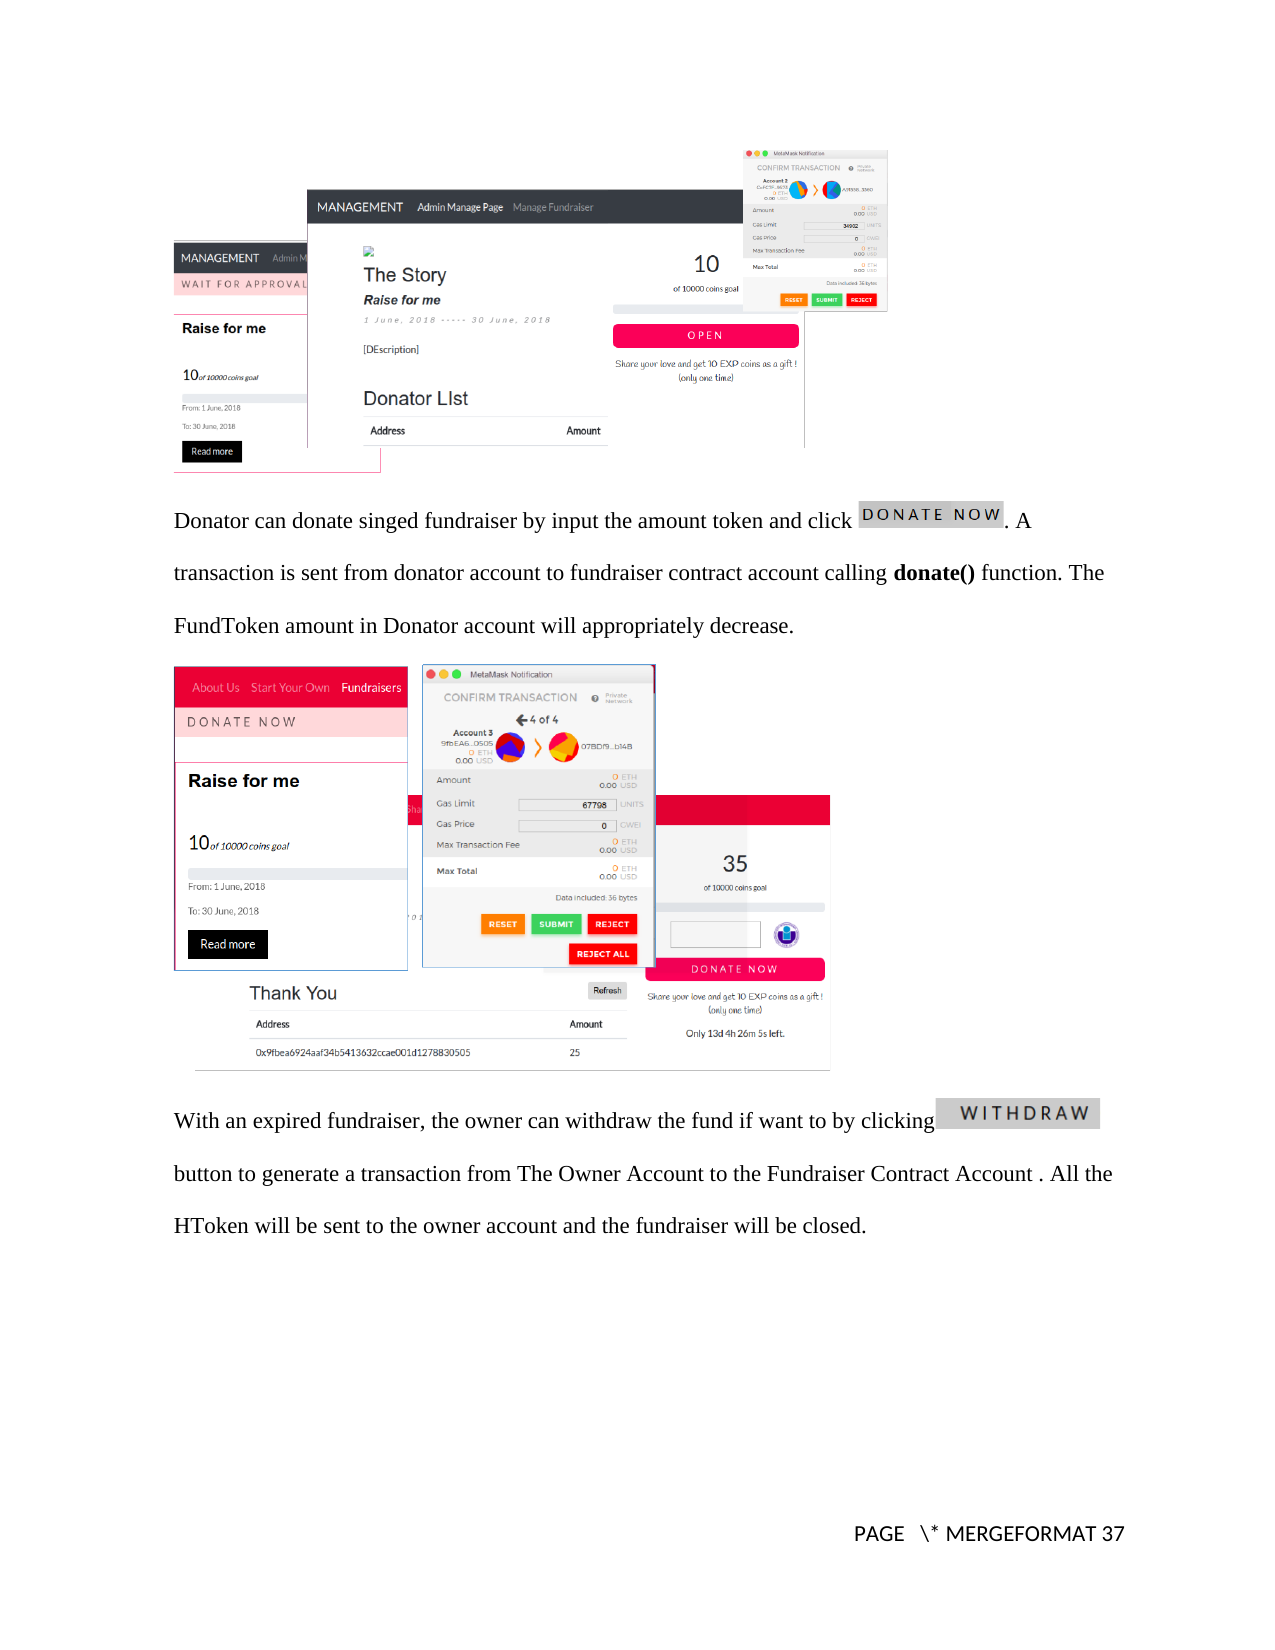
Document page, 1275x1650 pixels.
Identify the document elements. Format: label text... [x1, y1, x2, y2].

picture [935, 1098, 1101, 1129]
picture [173, 150, 888, 474]
text With an expired fundraiser, the owner can withdraw the fund if want to by clicking button to generate a transaction from The Owner Account to the Fundraiser Contract Account . All the HToken will be sent to the owner account and the fundraiser will be closed. [174, 1098, 1125, 1239]
text Donator can donate singed fundraiser by input the amount token and click . A transaction is sent from donator account to fundraiser contract account calling donate() function. The FundToken amount in Donator account will appropriately decrease. [174, 501, 1125, 638]
picture [858, 501, 1004, 528]
picture [173, 664, 830, 1071]
